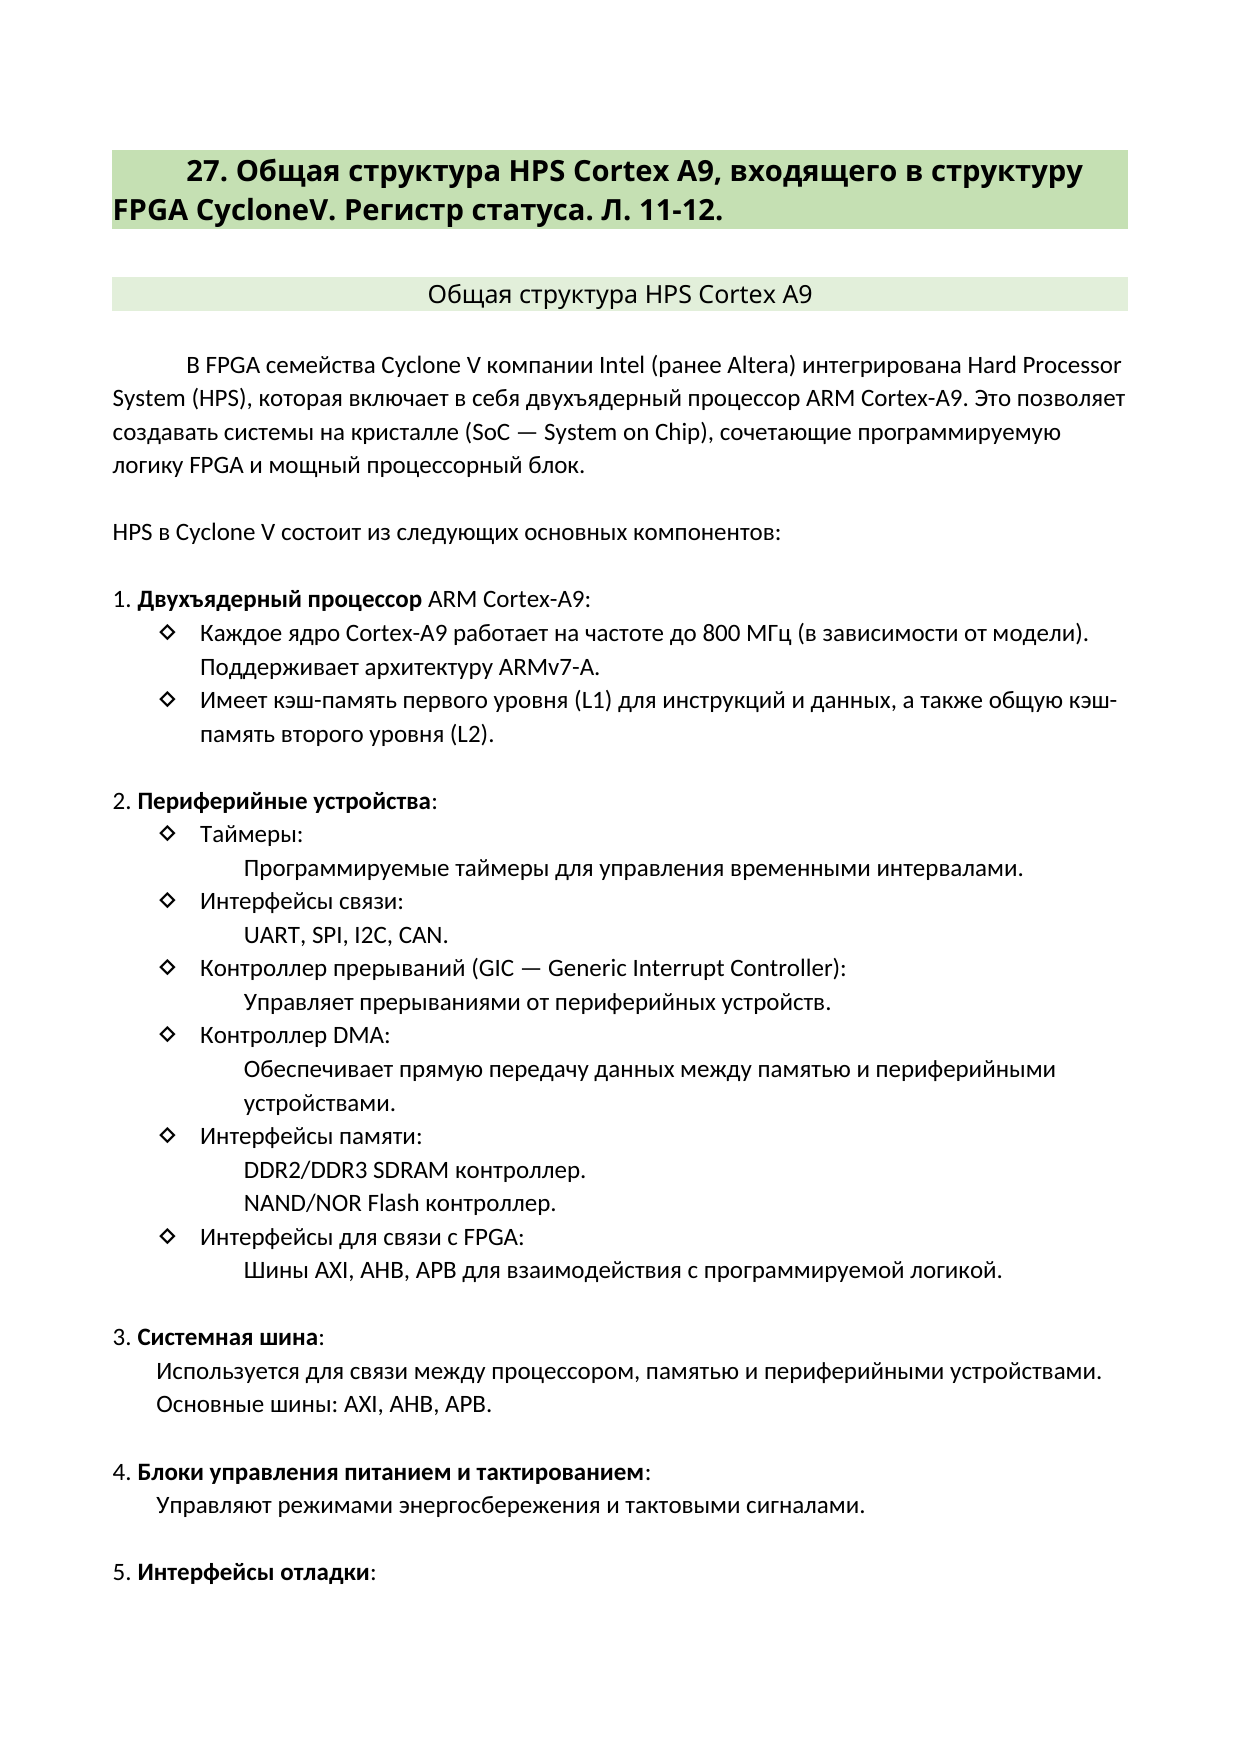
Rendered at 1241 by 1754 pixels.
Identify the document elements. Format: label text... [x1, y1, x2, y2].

list Используется для связи между процессором, памятью и периферийными устройствами. [156, 1355, 1128, 1386]
list Имеет кэш-память первого уровня (L1) для инструкций и данных, а также общую кэш-память второго уровня (L2). [156, 684, 1128, 748]
list NAND/NOR Flash контроллер. [244, 1187, 1128, 1218]
text В FPGA семейства Cyclone V компании Intel (ранее Altera) интегрирована Hard Processor System (HPS), которая включает в себя двухъядерный процессор ARM Cortex-A9. Это позволяет создавать системы на кристалле (SoC — System on Chip), сочетающие программируемую логику FPGA и мощный процессорный блок. [112, 349, 1128, 480]
list Блоки управления питанием и тактированием: [112, 1456, 1128, 1486]
list Интерфейсы для связи с FPGA: [156, 1221, 1128, 1251]
list Шины AXI, AHB, APB для взаимодействия с программируемой логикой. [244, 1254, 1128, 1285]
list Программируемые таймеры для управления временными интервалами. [244, 852, 1128, 882]
list Контроллер прерываний (GIC — Generic Interrupt Controller): [156, 953, 1128, 983]
list Общая структура HPS Cortex A9, входящего в структуру FPGA CycloneV. Регистр статуса. Л. 11-12. [112, 150, 1128, 229]
list Контроллер DMA: [156, 1020, 1128, 1050]
list Интерфейсы связи: [156, 886, 1128, 916]
list DDR2/DDR3 SDRAM контроллер. [244, 1154, 1128, 1184]
list Интерфейсы отладки: [112, 1556, 1128, 1587]
list Основные шины: AXI, AHB, APB. [156, 1389, 1128, 1419]
list Управляют режимами энергосбережения и тактовыми сигналами. [156, 1489, 1128, 1520]
list Двухъядерный процессор ARM Cortex-A9: [112, 584, 1128, 614]
list UART, SPI, I2C, CAN. [244, 919, 1128, 949]
list Системная шина: [112, 1322, 1128, 1352]
list Периферийные устройства: [112, 785, 1128, 815]
list Обеспечивает прямую передачу данных между памятью и периферийными устройствами. [244, 1053, 1128, 1117]
list Управляет прерываниями от периферийных устройств. [244, 986, 1128, 1017]
list Общая структура HPS Cortex A9 [112, 277, 1128, 311]
text HPS в Cyclone V состоит из следующих основных компонентов: [112, 517, 1128, 547]
list Интерфейсы памяти: [156, 1120, 1128, 1151]
list Таймеры: [156, 818, 1128, 849]
list Каждое ядро Cortex-A9 работает на частоте до 800 МГц (в зависимости от модели). Поддерживает архитектуру ARMv7-A. [156, 617, 1128, 681]
